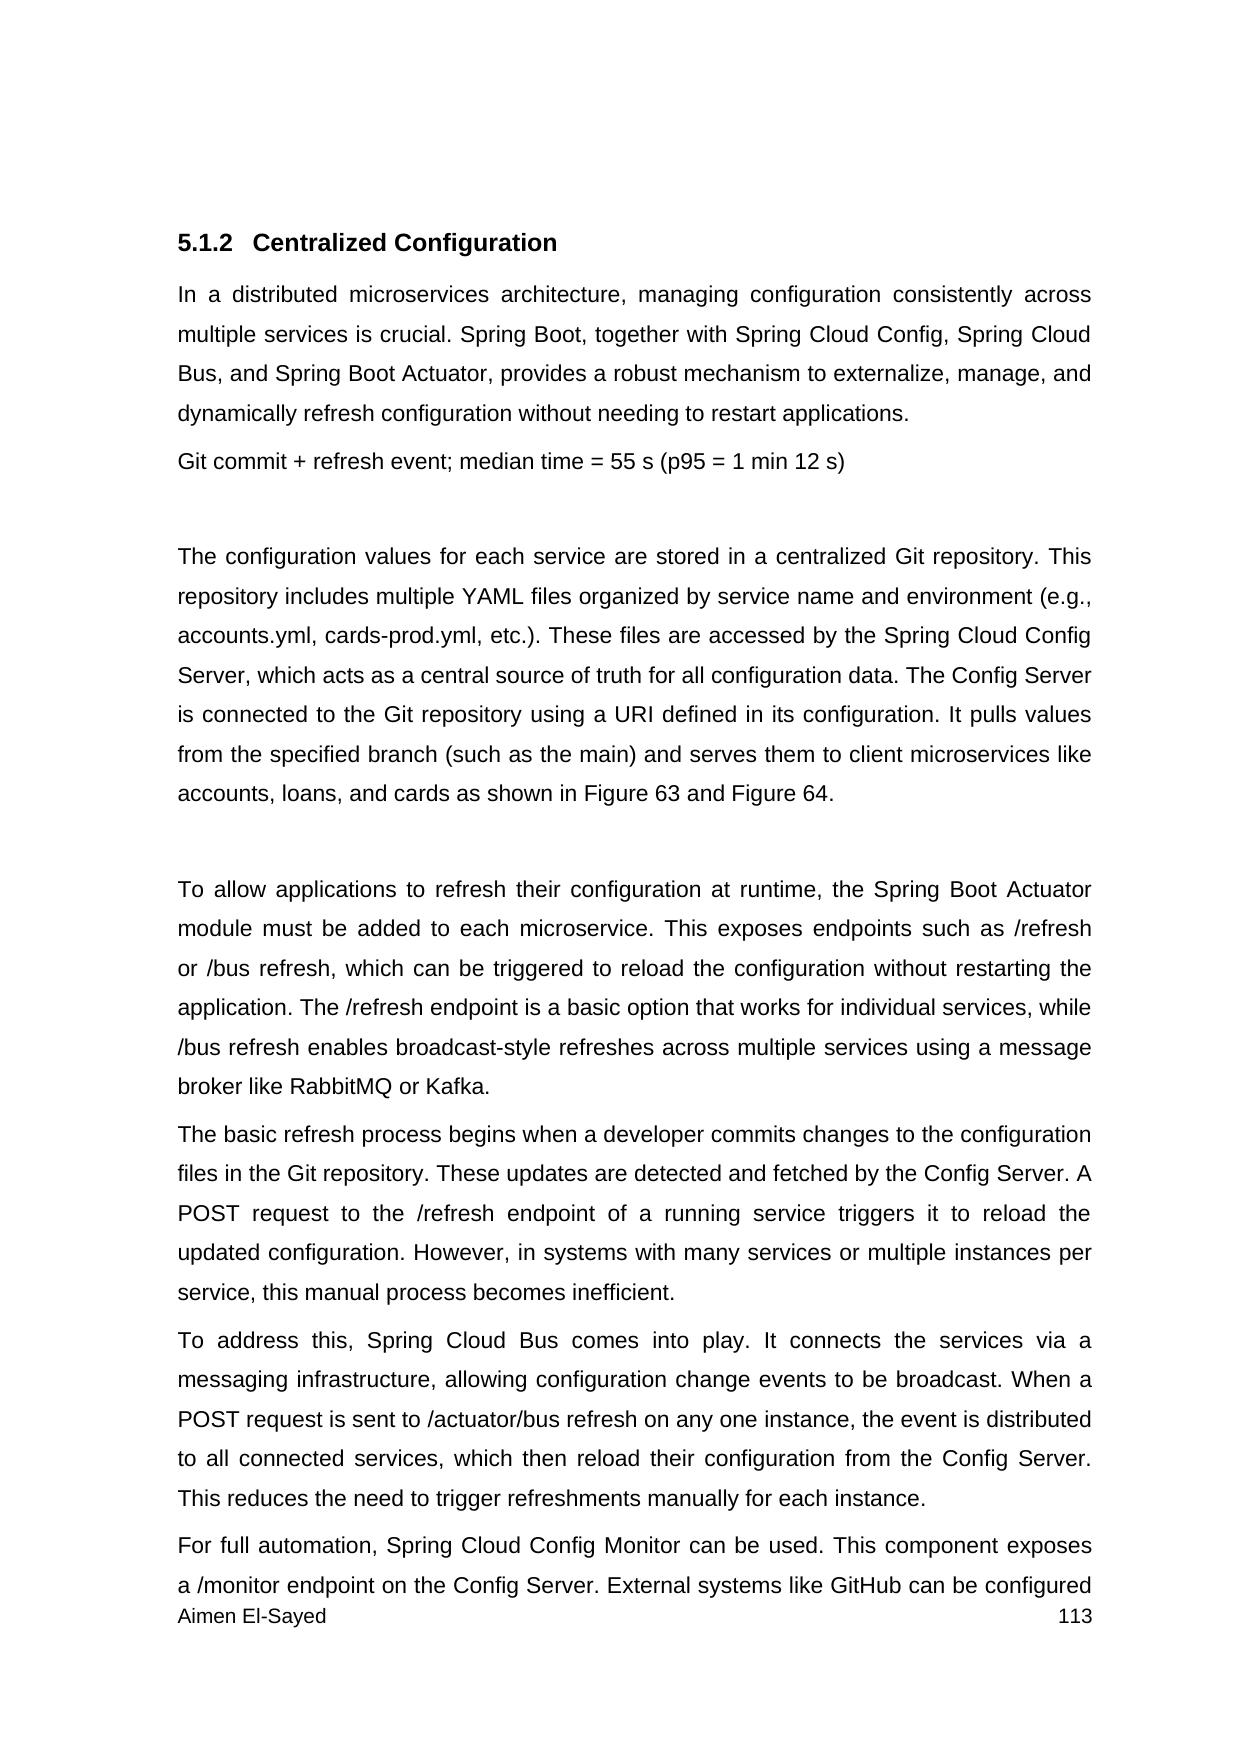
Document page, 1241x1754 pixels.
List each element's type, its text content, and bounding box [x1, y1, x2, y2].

text In a distributed microservices architecture, managing configuration consistently across multiple services is crucial. Spring Boot, together with Spring Cloud Config, Spring Cloud Bus, and Spring Boot Actuator, provides a robust mechanism to externalize, manage, and dynamically refresh configuration without needing to restart applications. [177, 281, 1092, 426]
text To allow applications to refresh their configuration at runtime, the Spring Boot Actuator module must be added to each microservice. This exposes endpoints such as /refresh or /bus refresh, which can be triggered to reload the configuration without restarting the application. The /refresh endpoint is a basic option that works for individual services, while /bus refresh enables broadcast-style refreshes across multiple services using a message broker like RabbitMQ or Kafka. [177, 876, 1092, 1099]
text Git commit + refresh event; median time = 55 s (p95 = 1 min 12 s) [177, 448, 1092, 474]
subtitle Centralized Configuration [177, 227, 1092, 256]
text To address this, Spring Cloud Bus comes into play. It connects the services via a messaging infrastructure, allowing configuration change events to be broadcast. When a POST request is sent to /actuator/bus refresh on any one instance, the event is distributed to all connected services, which then reload their configuration from the Config Server. This reduces the need to trigger refreshments manually for each instance. [177, 1327, 1092, 1511]
text The configuration values for each service are stored in a centralized Git repository. This repository includes multiple YAML files organized by service name and environment (e.g., accounts.yml, cards-prod.yml, etc.). These files are accessed by the Spring Cloud Config Server, which acts as a central source of truth for all configuration data. The Config Server is connected to the Git repository using a URI defined in its configuration. It pulls values from the specified branch (such as the main) and serves them to client microservices like accounts, loans, and cards as shown in Figure 63 and Figure 64. [177, 543, 1092, 806]
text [177, 1532, 1092, 1598]
text The basic refresh process begins when a developer commits changes to the configuration files in the Git repository. These updates are detected and fetched by the Config Server. A POST request to the /refresh endpoint of a running service triggers it to reload the updated configuration. However, in systems with many services or multiple instances per service, this manual process becomes inefficient. [177, 1121, 1092, 1305]
